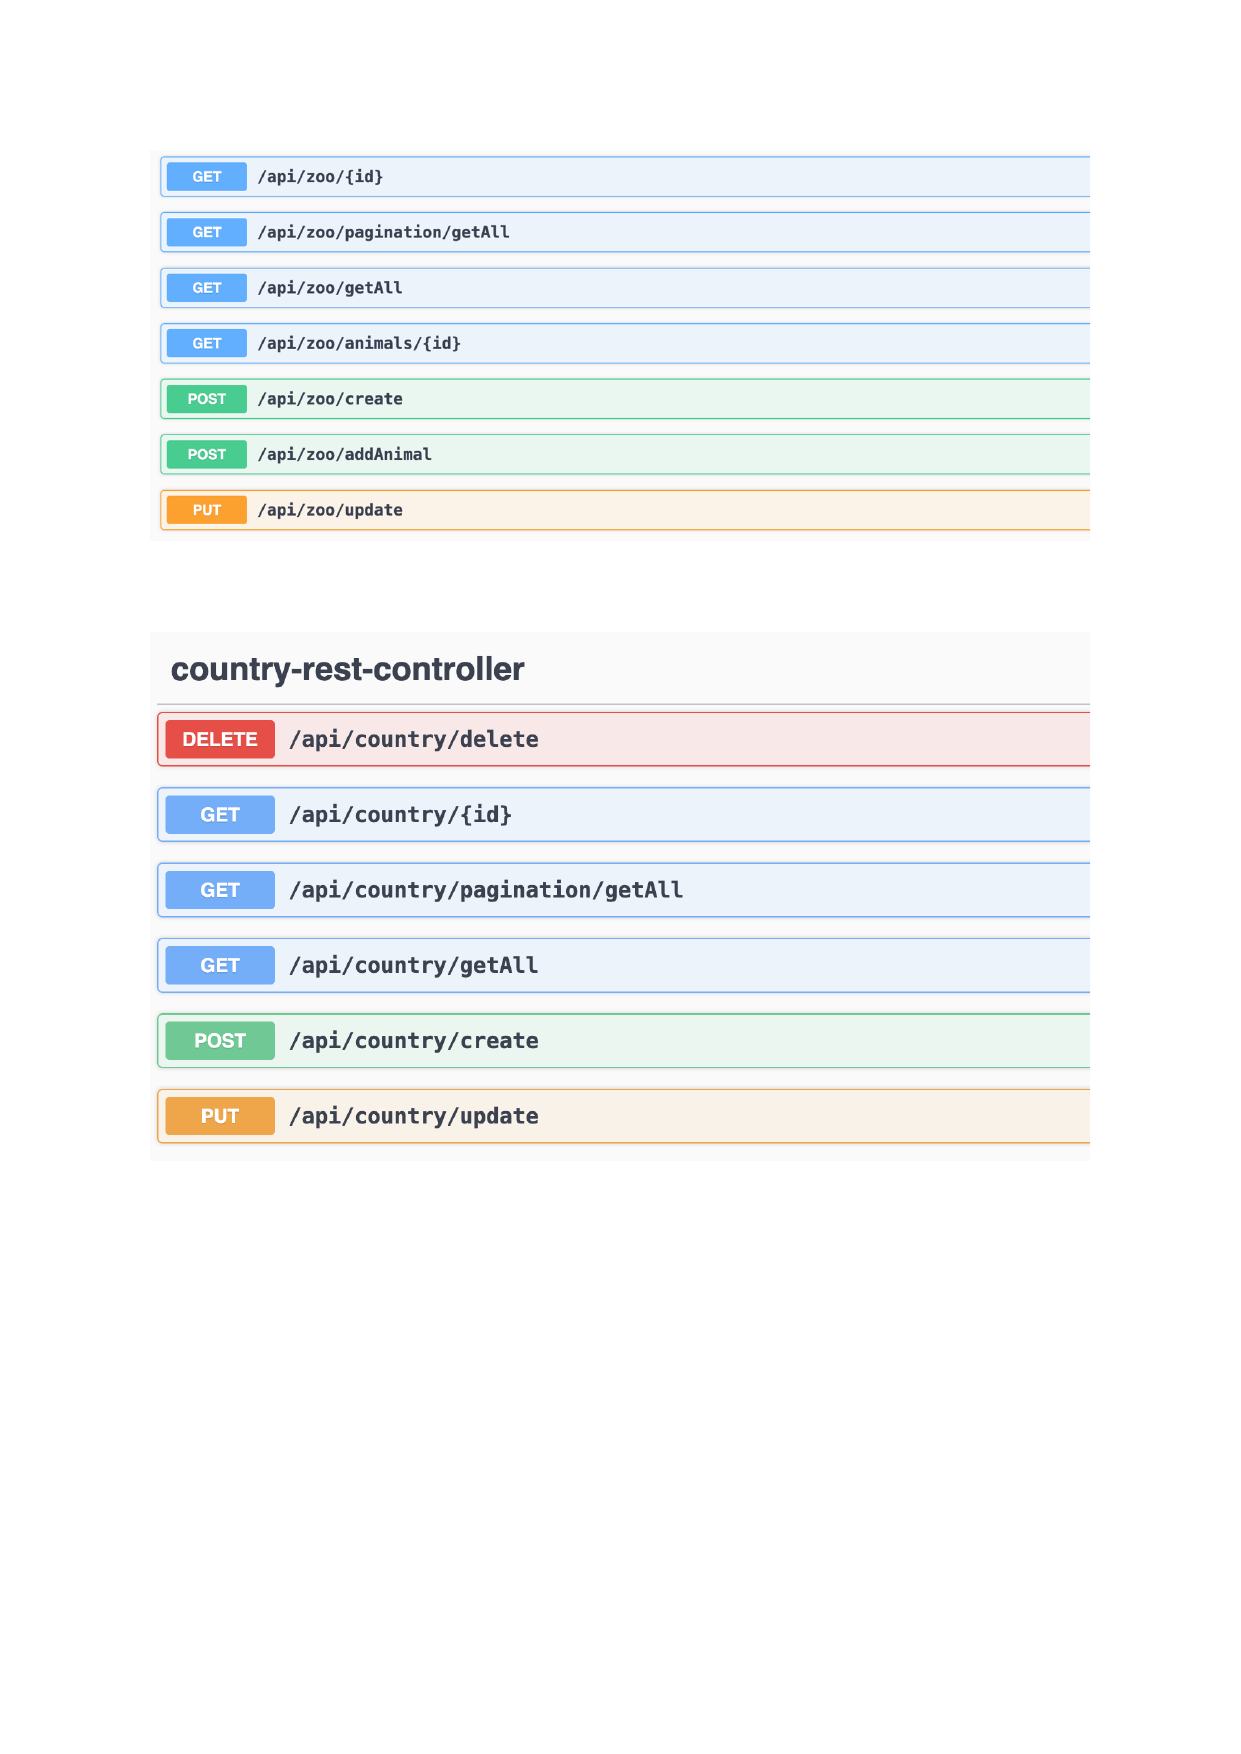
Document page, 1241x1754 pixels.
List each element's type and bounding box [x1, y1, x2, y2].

picture [150, 150, 1091, 541]
picture [150, 632, 1091, 1161]
